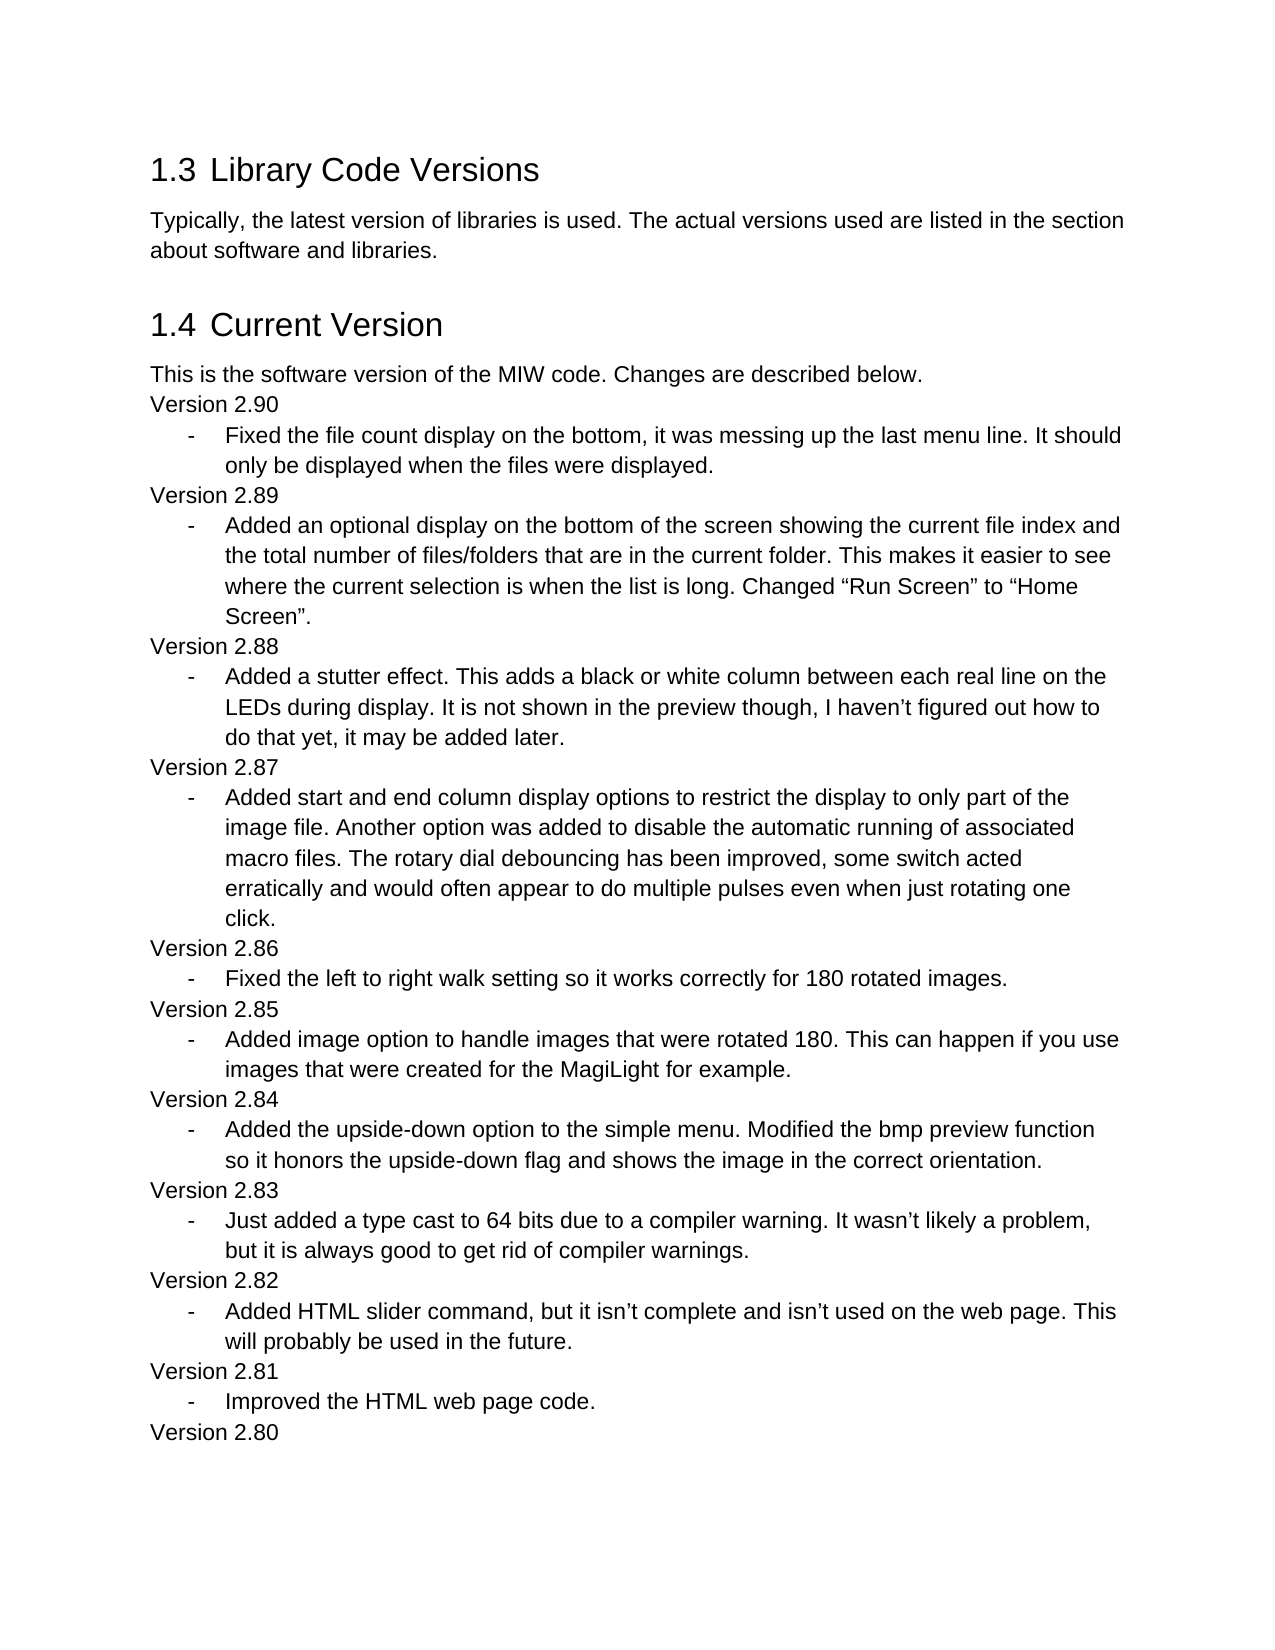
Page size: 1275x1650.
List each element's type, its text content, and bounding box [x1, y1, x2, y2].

list Improved the HTML web page code. [187, 1388, 1125, 1415]
list Added a stutter effect. This adds a black or white column between each real line on the LEDs during display. It is not shown in the preview though, I haven’t figured out how to do that yet, it may be added later. [187, 663, 1125, 750]
text Version 2.86 [150, 935, 1125, 962]
text Version 2.84 [150, 1086, 1125, 1113]
text Version 2.82 [150, 1267, 1125, 1294]
text Version 2.83 [150, 1177, 1125, 1203]
text Version 2.88 [150, 633, 1125, 659]
list Fixed the left to right walk setting so it works correctly for 180 rotated images. [187, 965, 1125, 992]
text This is the software version of the MIW code. Changes are described below. [150, 361, 1125, 388]
text Version 2.85 [150, 996, 1125, 1022]
subtitle Current Version [150, 304, 1125, 343]
text Version 2.80 [150, 1418, 1125, 1445]
subtitle Library Code Versions [150, 150, 1125, 188]
text Version 2.90 [150, 391, 1125, 418]
text Version 2.81 [150, 1358, 1125, 1384]
list Fixed the file count display on the bottom, it was messing up the last menu line. It should only be displayed when the files were displayed. [187, 422, 1125, 478]
text Typically, the latest version of libraries is used. The actual versions used are listed in the section about software and libraries. [150, 207, 1125, 263]
list Added image option to handle images that were rotated 180. This can happen if you use images that were created for the MagiLight for example. [187, 1026, 1125, 1082]
text Version 2.89 [150, 482, 1125, 508]
list Added HTML slider command, but it isn’t complete and isn’t used on the web page. This will probably be used in the future. [187, 1298, 1125, 1354]
list Added the upside-down option to the simple menu. Modified the bmp preview function so it honors the upside-down flag and shows the image in the correct orientation. [187, 1116, 1125, 1173]
text Version 2.87 [150, 754, 1125, 780]
list Added start and end column display options to restrict the display to only part of the image file. Another option was added to disable the automatic running of associated macro files. The rotary dial debouncing has been improved, some switch acted erratically and would often appear to do multiple pulses even when just rotating one click. [187, 784, 1125, 931]
list Added an optional display on the bottom of the screen showing the current file index and the total number of files/folders that are in the current folder. This makes it easier to see where the current selection is when the list is long. Changed “Run Screen” to “Home Screen”. [187, 512, 1125, 629]
list Just added a type cast to 64 bits due to a compiler warning. It wasn’t likely a problem, but it is always good to get rid of compiler warnings. [187, 1207, 1125, 1264]
